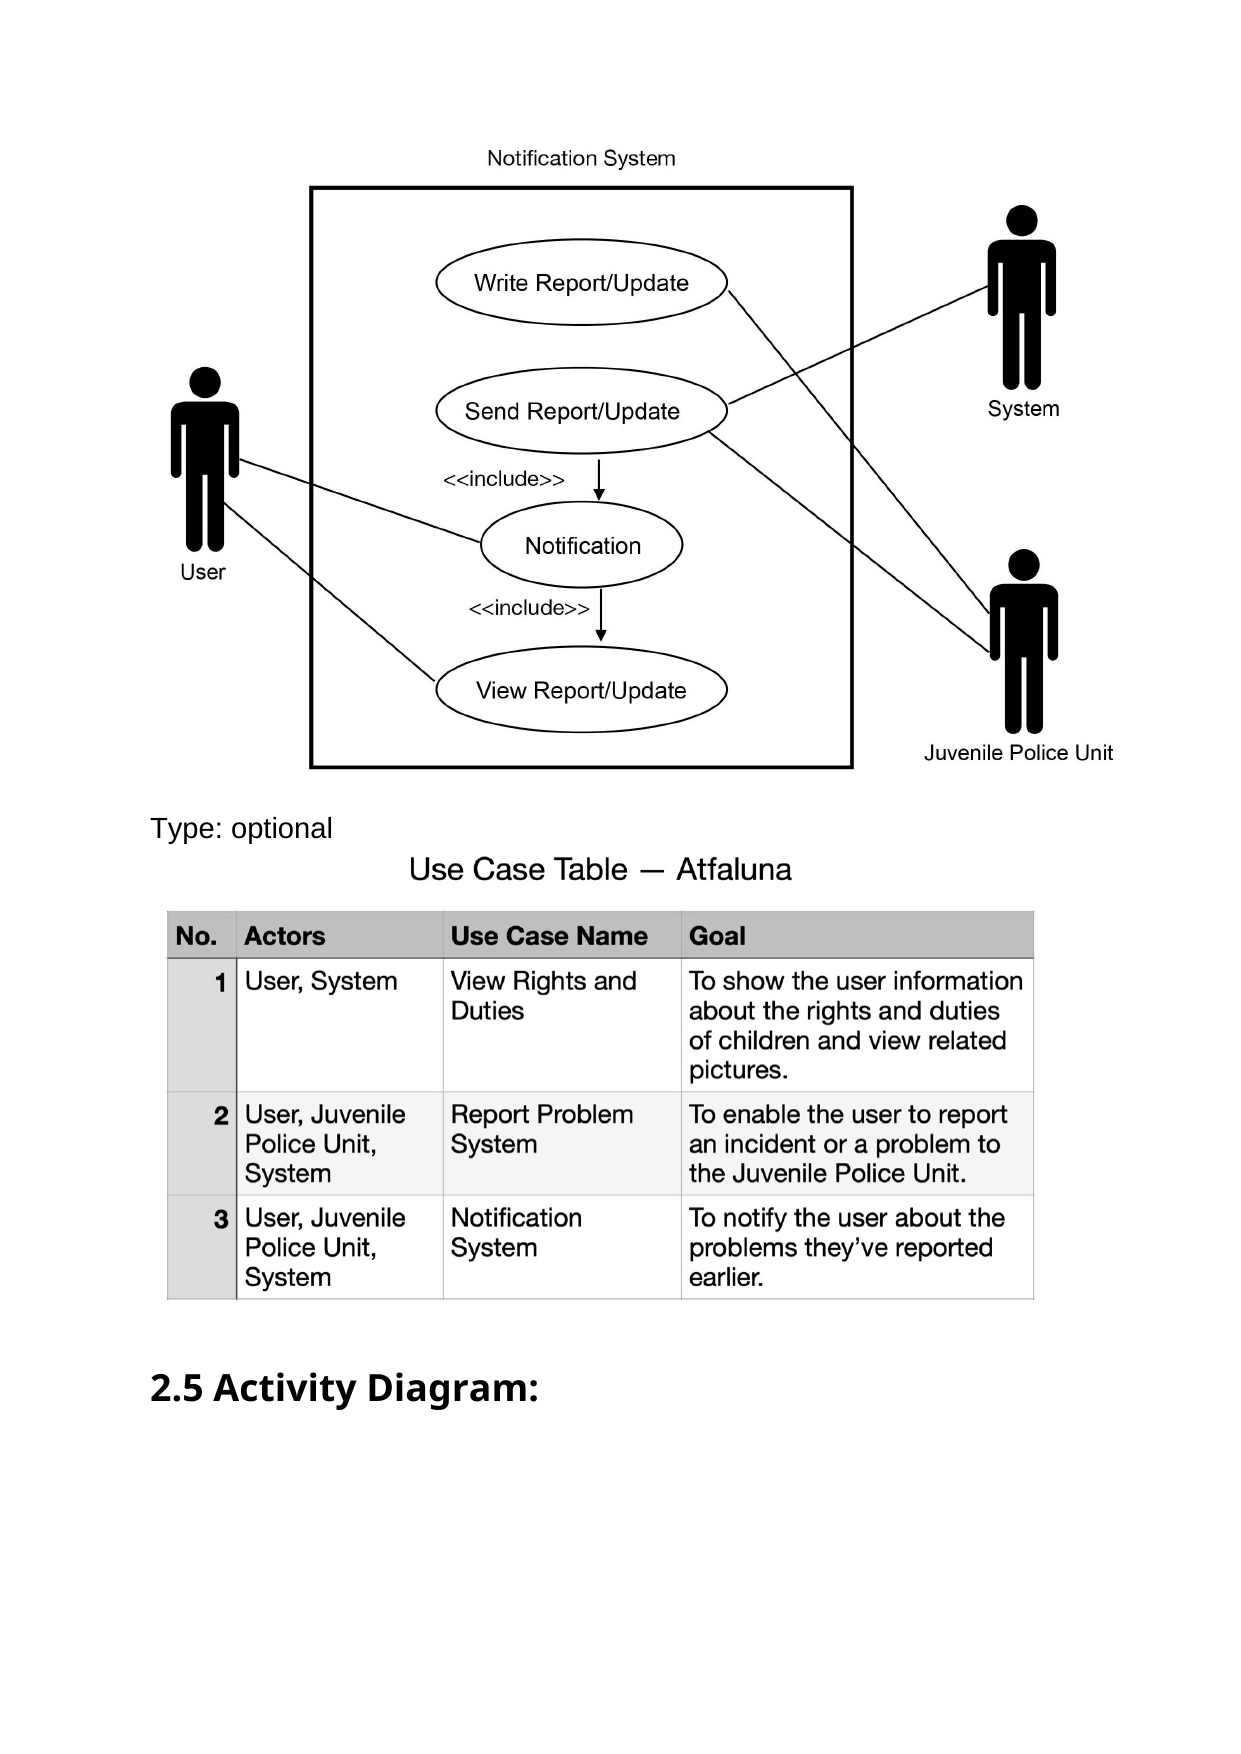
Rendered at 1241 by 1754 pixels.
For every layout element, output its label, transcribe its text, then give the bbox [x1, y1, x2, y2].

picture [150, 844, 1050, 1312]
picture [148, 128, 1124, 786]
text 2.5 Activity Diagram: [150, 1361, 1090, 1412]
